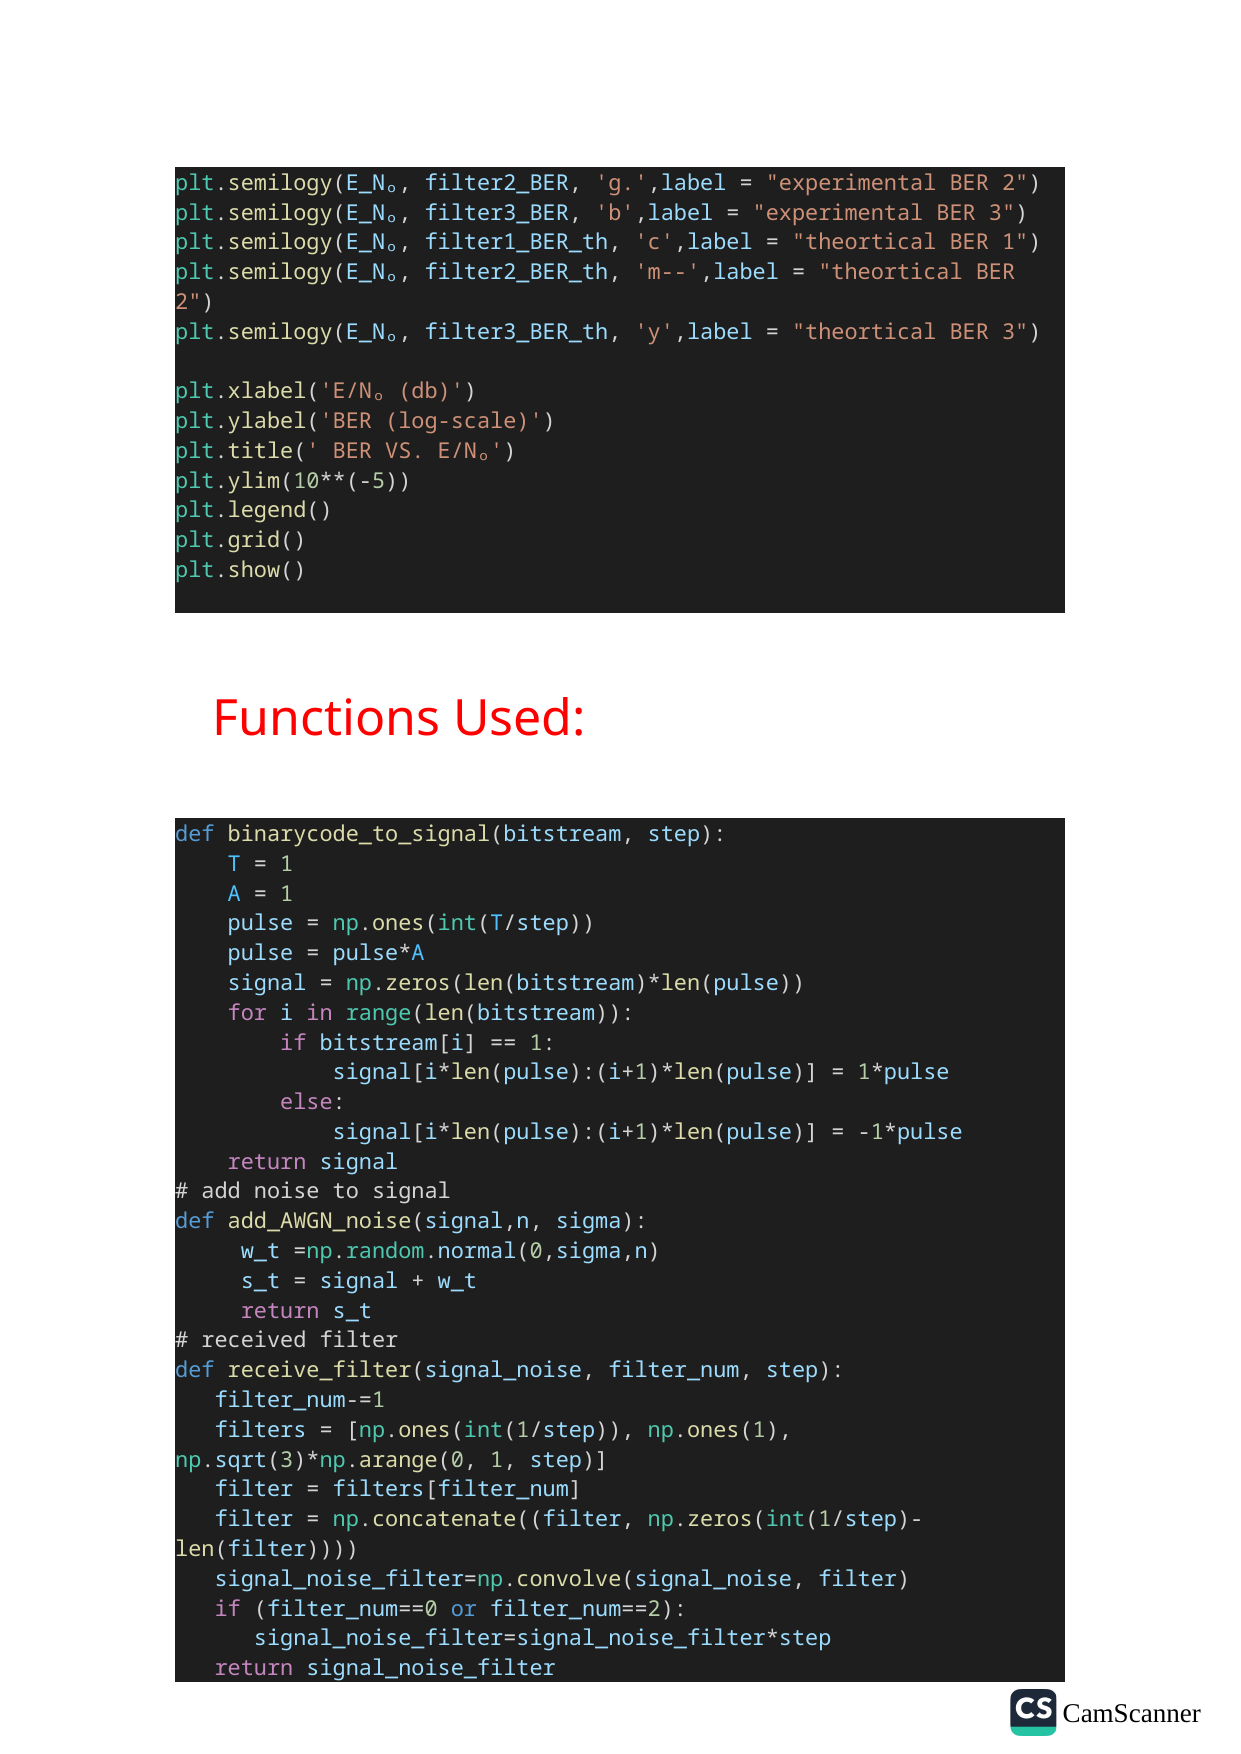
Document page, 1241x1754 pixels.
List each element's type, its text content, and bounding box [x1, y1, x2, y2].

text pulse = pulse*A [175, 937, 1065, 967]
text plt.ylim(10**(-5)) [175, 464, 1065, 494]
text T = 1 [175, 848, 1065, 877]
text def receive_filter(signal_noise, filter_num, step): [175, 1354, 1065, 1384]
text filter = filters[filter_num] [175, 1473, 1065, 1503]
text plt.xlabel('E/Nₒ (db)') [175, 375, 1065, 405]
text for i in range(len(bitstream)): [175, 997, 1065, 1026]
text signal[i*len(pulse):(i+1)*len(pulse)] = 1*pulse [175, 1056, 1065, 1086]
text def binarycode_to_signal(bitstream, step): [175, 818, 1065, 848]
text if (filter_num==0 or filter_num==2): [175, 1592, 1065, 1622]
text filter = np.concatenate((filter, np.zeros(int(1/step)-len(filter)))) [175, 1503, 1065, 1563]
text signal = np.zeros(len(bitstream)*len(pulse)) [175, 967, 1065, 997]
text plt.semilogy(E_Nₒ, filter2_BER, 'g.',label = "experimental BER 2") [175, 167, 1065, 196]
text # add noise to signal [175, 1175, 1065, 1205]
text plt.title(' BER VS. E/Nₒ') [175, 435, 1065, 464]
text filter_num-=1 [175, 1384, 1065, 1414]
text # received filter [175, 1324, 1065, 1354]
text s_t = signal + w_t [175, 1265, 1065, 1294]
text plt.semilogy(E_Nₒ, filter3_BER, 'b',label = "experimental BER 3") [175, 196, 1065, 226]
text def add_AWGN_noise(signal,n, sigma): [175, 1205, 1065, 1235]
picture [1010, 1689, 1057, 1736]
text signal[i*len(pulse):(i+1)*len(pulse)] = -1*pulse [175, 1116, 1065, 1146]
text return signal [175, 1146, 1065, 1175]
text A = 1 [175, 877, 1065, 907]
text plt.semilogy(E_Nₒ, filter2_BER_th, 'm--',label = "theortical BER 2") [175, 256, 1065, 316]
text filters = [np.ones(int(1/step)), np.ones(1), np.sqrt(3)*np.arange(0, 1, step)] [175, 1414, 1065, 1473]
text plt.ylabel('BER (log-scale)') [175, 405, 1065, 435]
text w_t =np.random.normal(0,sigma,n) [175, 1235, 1065, 1265]
text signal_noise_filter=np.convolve(signal_noise, filter) [175, 1563, 1065, 1592]
text plt.grid() [175, 524, 1065, 554]
text pulse = np.ones(int(T/step)) [175, 907, 1065, 937]
text return signal_noise_filter [175, 1652, 1065, 1682]
text signal_noise_filter=signal_noise_filter*step [175, 1622, 1065, 1652]
text plt.legend() [175, 494, 1065, 524]
text else: [175, 1086, 1065, 1116]
text plt.semilogy(E_Nₒ, filter1_BER_th, 'c',label = "theortical BER 1") [175, 226, 1065, 256]
text return s_t [175, 1294, 1065, 1324]
text if bitstream[i] == 1: [175, 1026, 1065, 1056]
text Functions Used: [212, 682, 1065, 750]
text plt.show() [175, 554, 1065, 584]
text plt.semilogy(E_Nₒ, filter3_BER_th, 'y',label = "theortical BER 3") [175, 316, 1065, 345]
